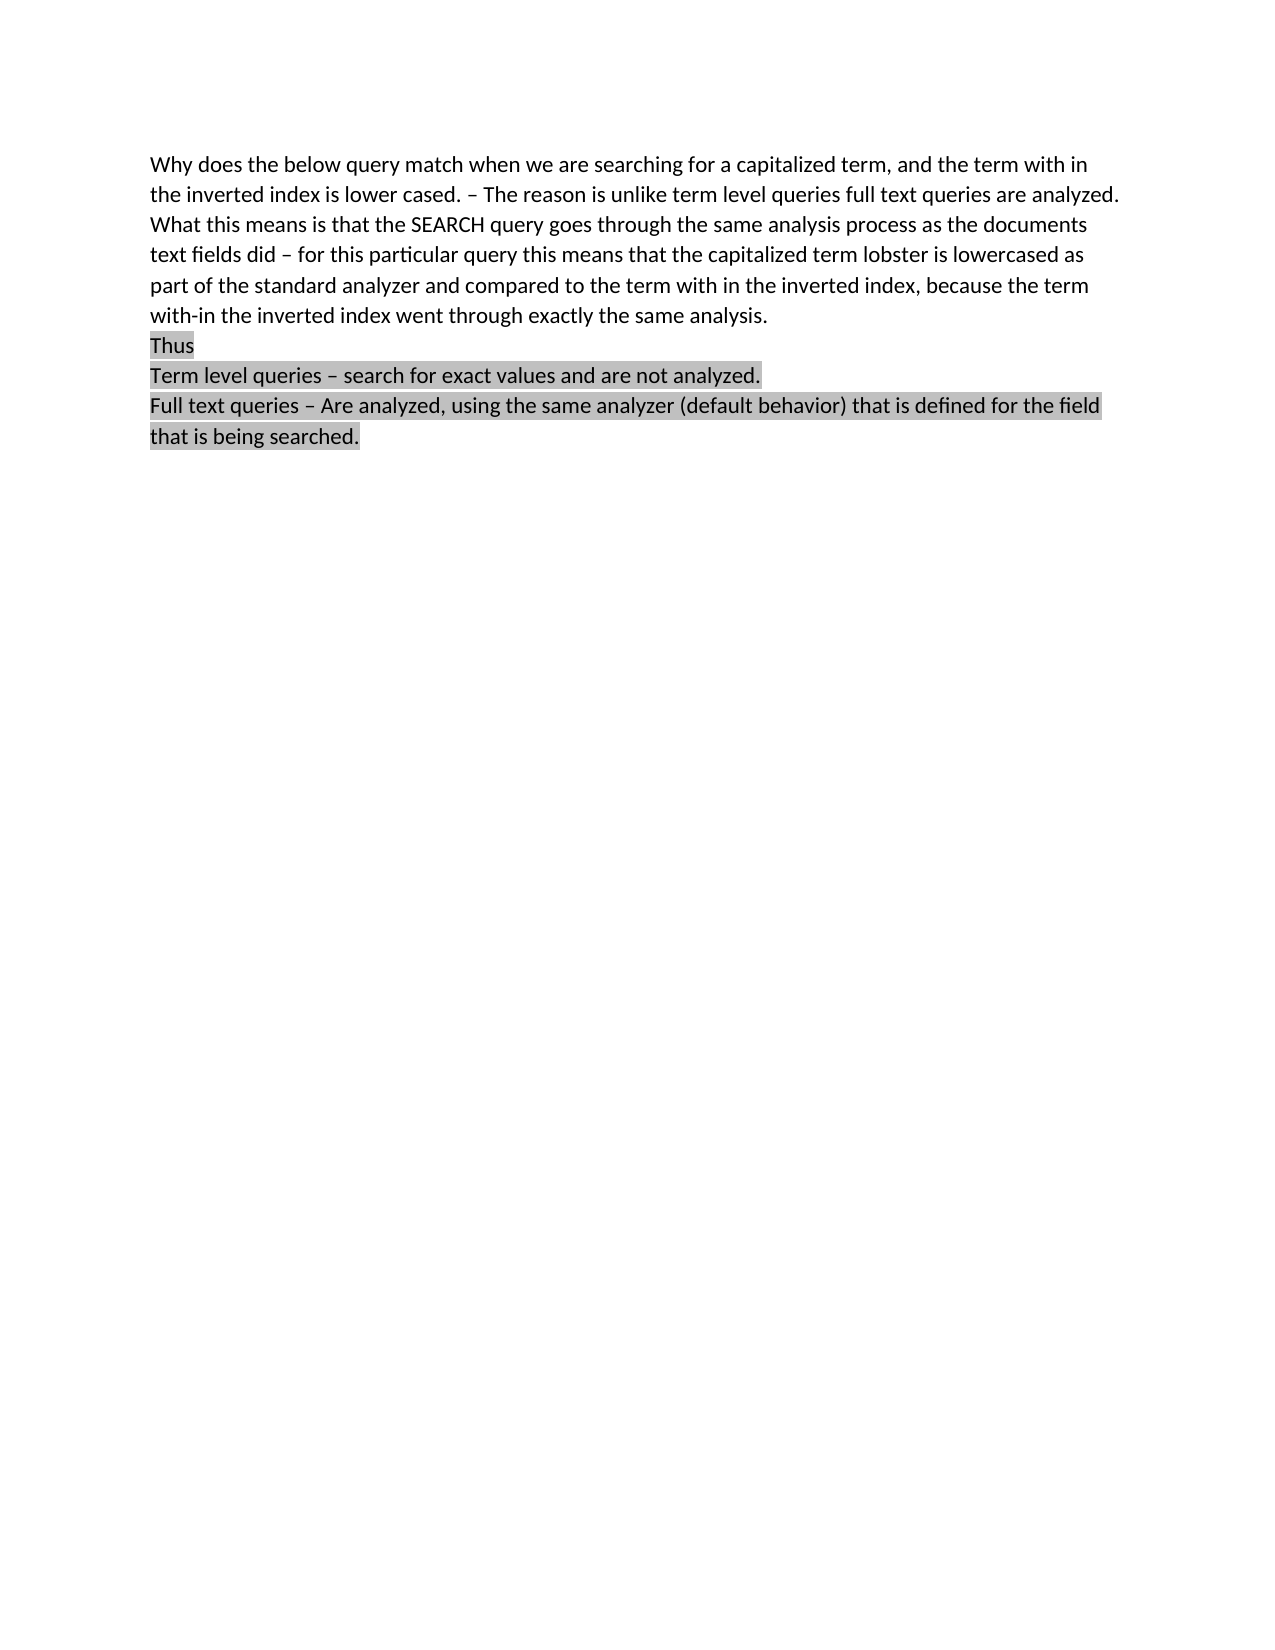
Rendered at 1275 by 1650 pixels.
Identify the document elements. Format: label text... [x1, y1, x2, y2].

text Why does the below query match when we are searching for a capitalized term, and the term with in the inverted index is lower cased. – The reason is unlike term level queries full text queries are analyzed. What this means is that the SEARCH query goes through the same analysis process as the documents text fields did – for this particular query this means that the capitalized term lobster is lowercased as part of the standard analyzer and compared to the term with in the inverted index, because the term with-in the inverted index went through exactly the same analysis. Thus Term level queries – search for exact values and are not analyzed. Full text queries – Are analyzed, using the same analyzer (default behavior) that is defined for the field that is being searched. [150, 150, 1125, 450]
